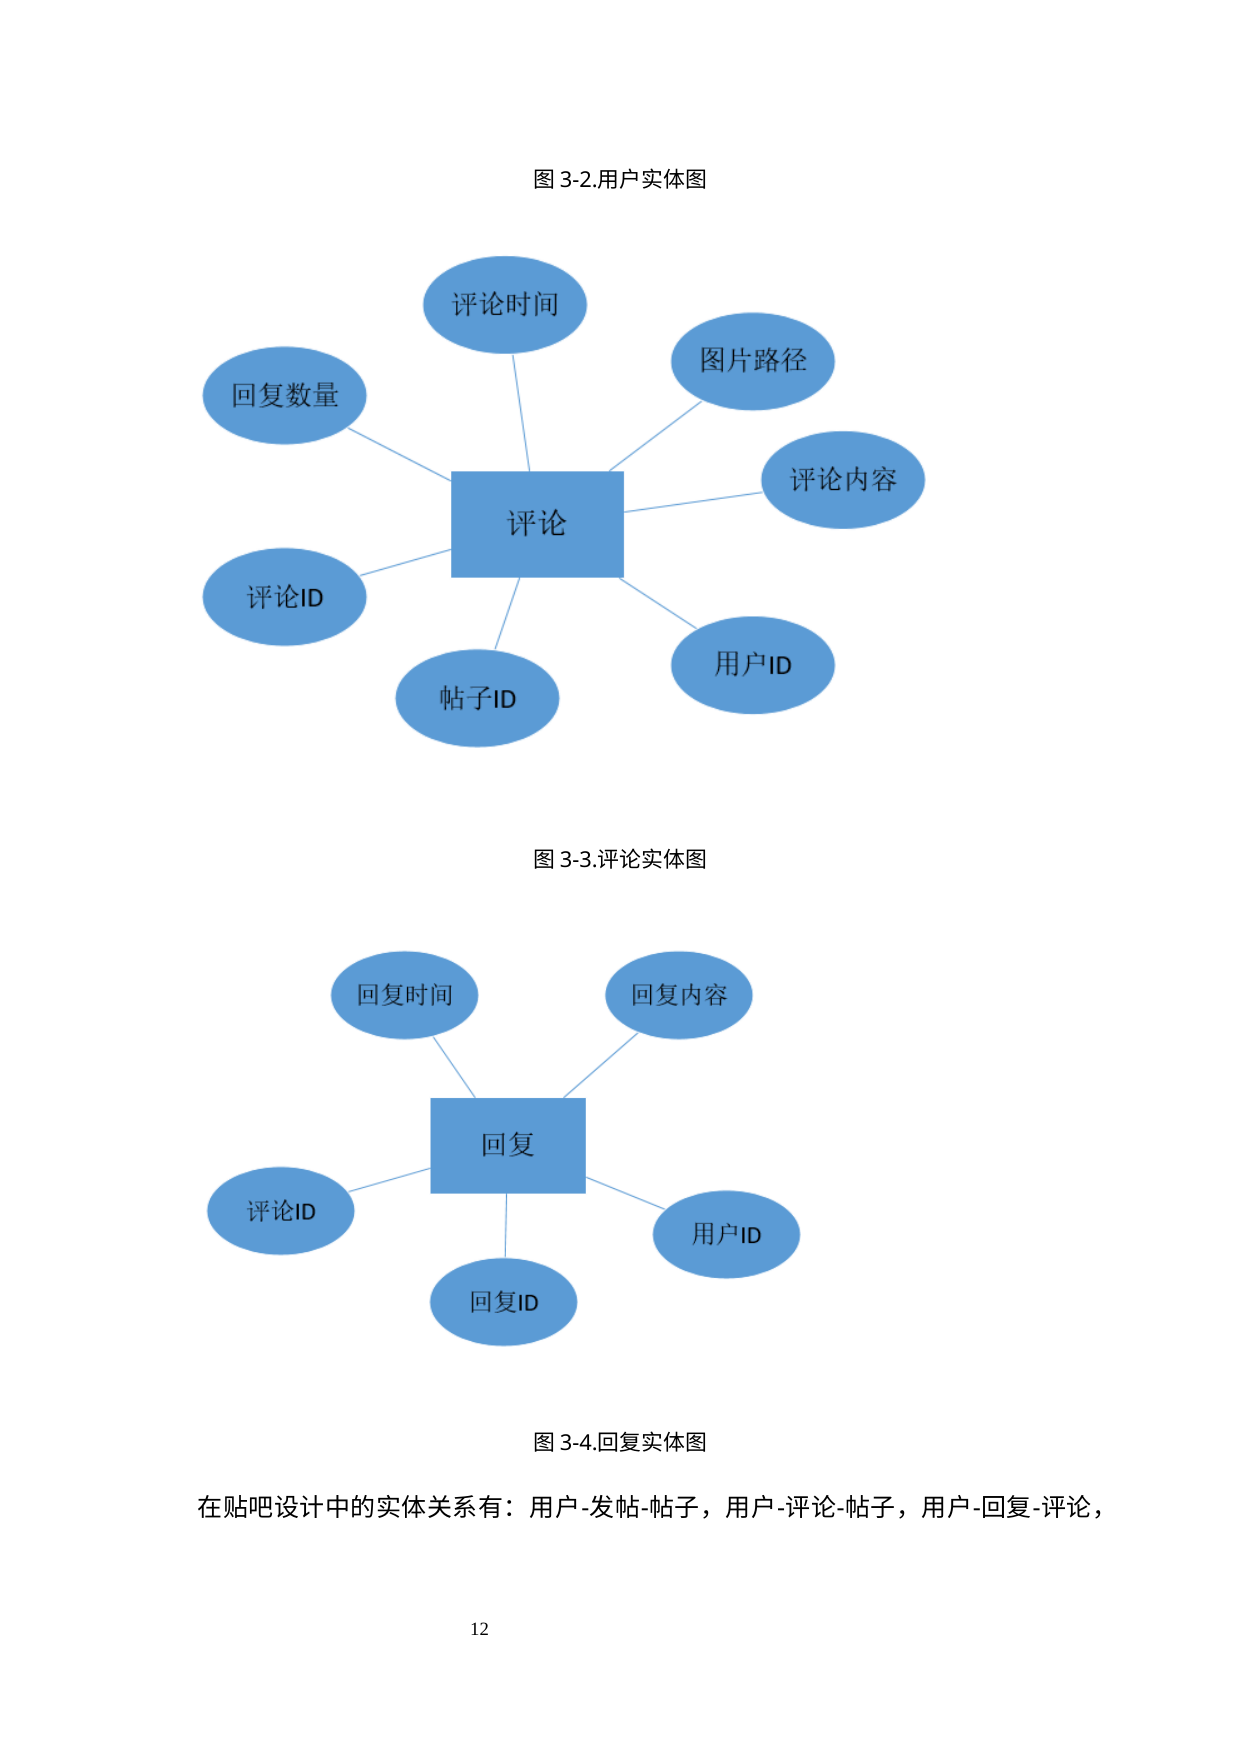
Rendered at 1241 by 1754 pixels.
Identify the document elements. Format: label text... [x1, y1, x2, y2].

text 图3-3.评论实体图 [148, 842, 1092, 875]
text 图3-4.回复实体图 [148, 1425, 1092, 1457]
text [148, 1473, 1092, 1538]
text 图3-2.用户实体图 [148, 162, 1092, 194]
picture [147, 210, 986, 828]
picture [147, 890, 901, 1386]
